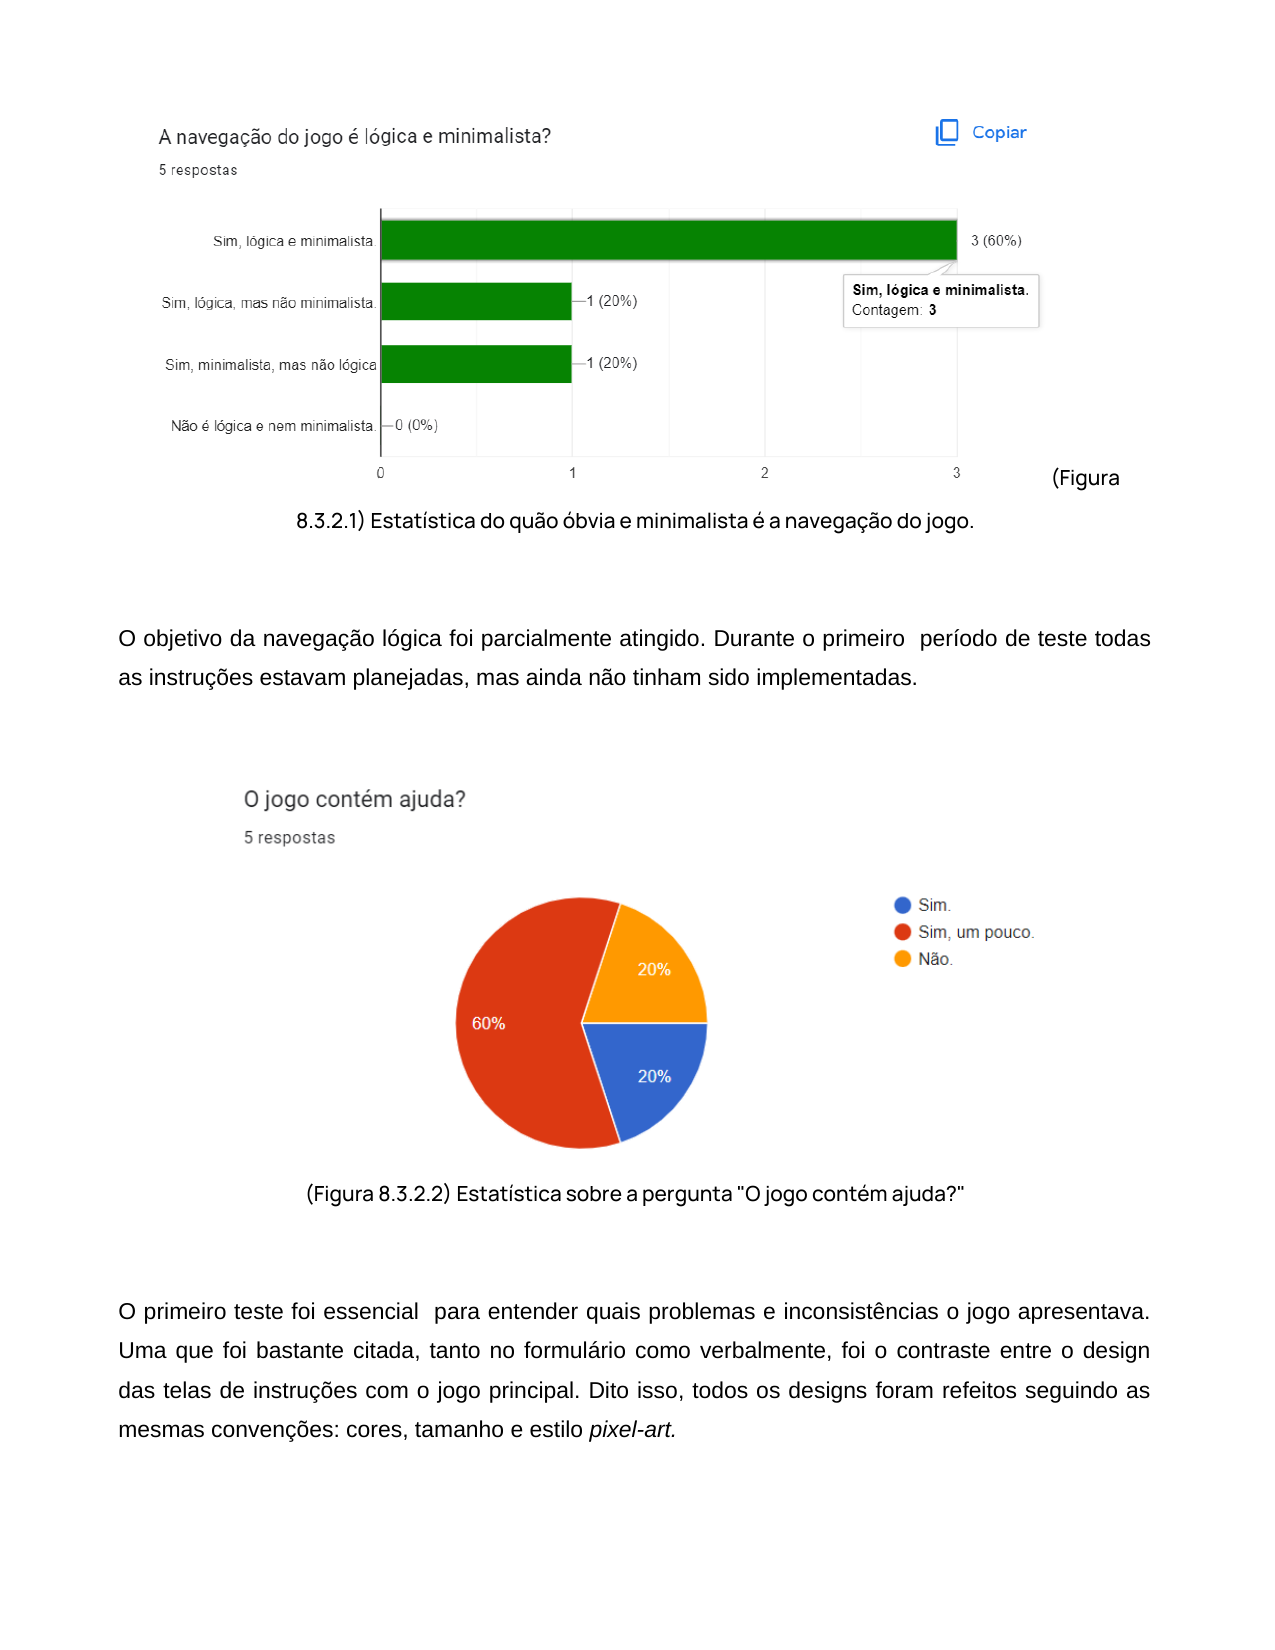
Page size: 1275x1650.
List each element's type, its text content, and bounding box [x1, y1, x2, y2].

picture [150, 118, 1046, 486]
picture [234, 780, 1037, 1154]
text O objetivo da navegação lógica foi parcialmente atingido. Durante o primeiro período de teste todas as instruções estavam planejadas, mas ainda não tinham sido implementadas. [118, 625, 1152, 691]
text (Figura 8.3.2.2) Estatística sobre a pergunta "O jogo contém ajuda?" [118, 1179, 1152, 1207]
text O primeiro teste foi essencial para entender quais problemas e inconsistências o jogo apresentava. Uma que foi bastante citada, tanto no formulário como verbalmente, foi o contraste entre o design das telas de instruções com o jogo principal. Dito isso, todos os designs foram refeitos seguindo as mesmas convenções: cores, tamanho e estilo pixel-art. [118, 1298, 1152, 1443]
